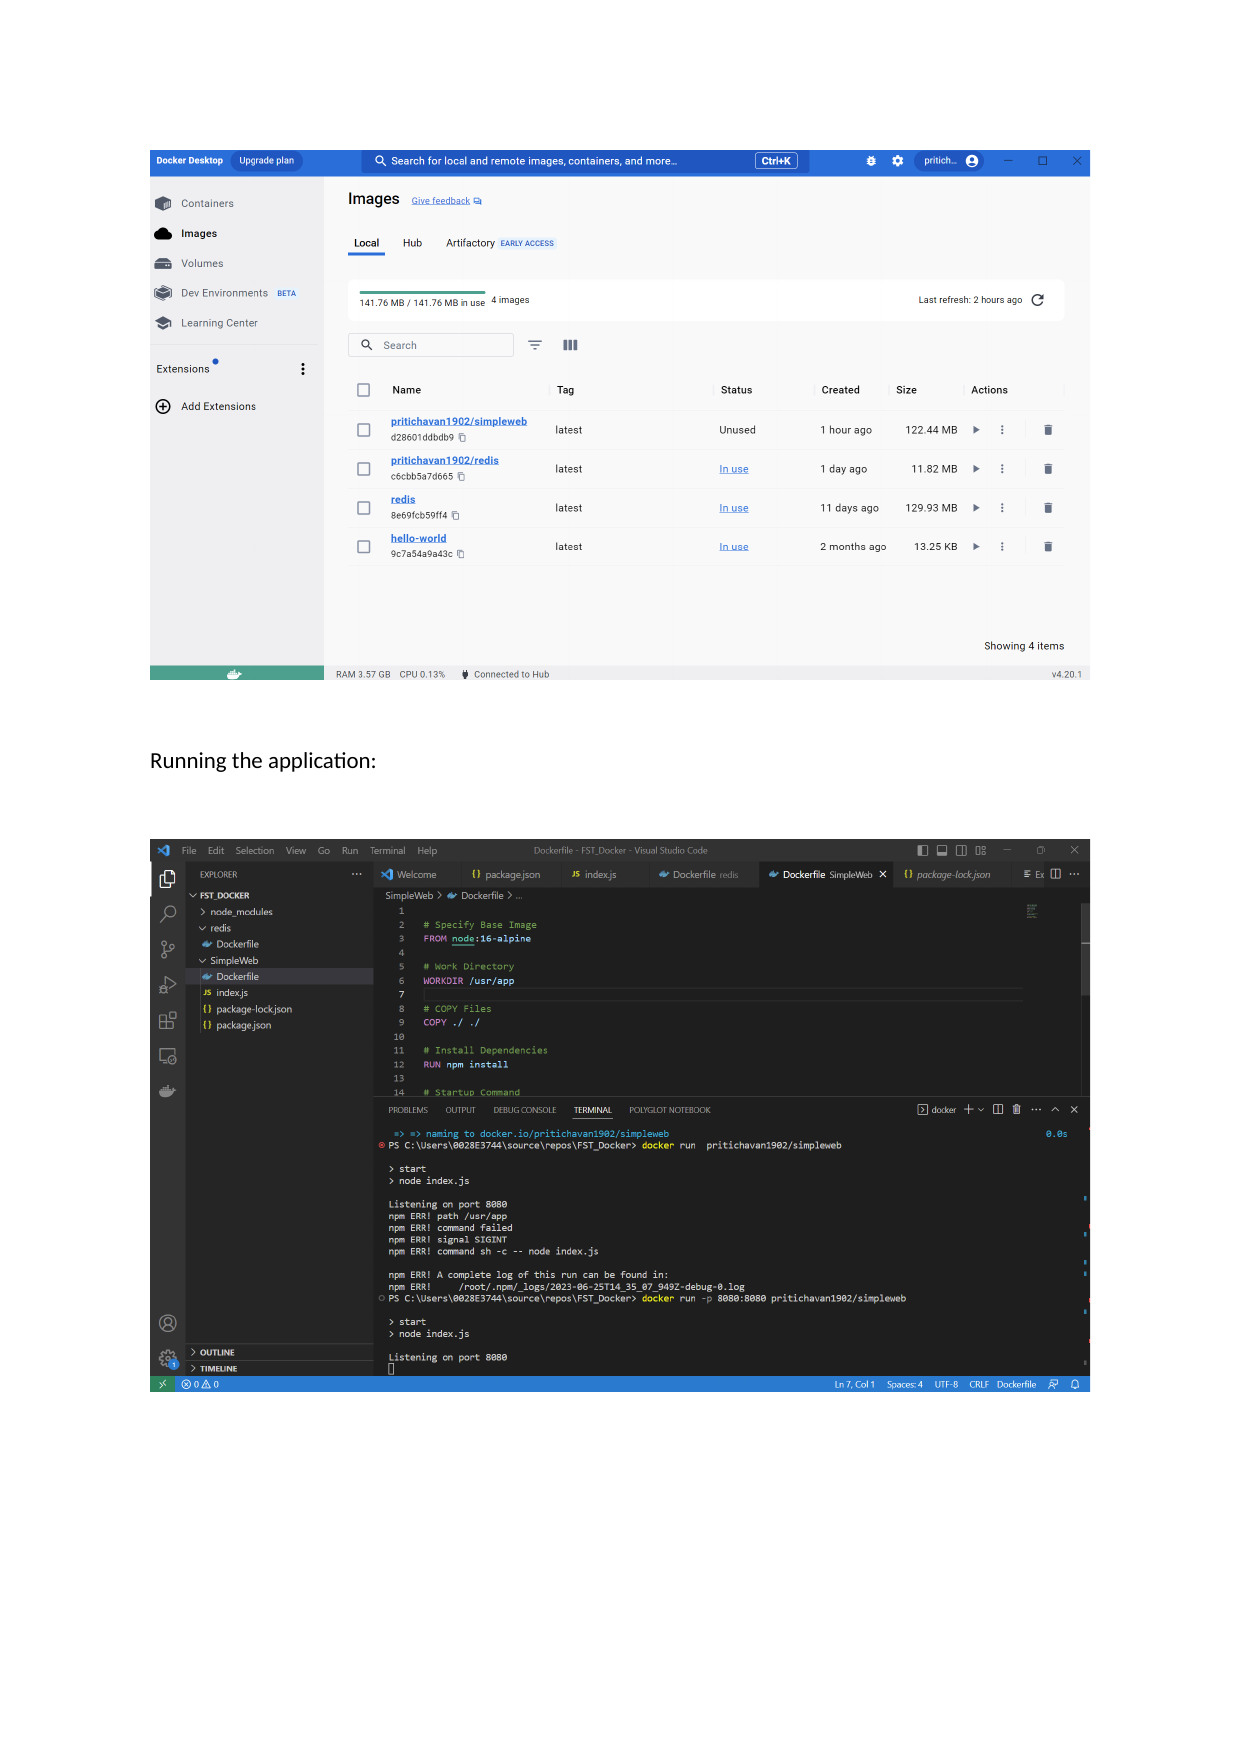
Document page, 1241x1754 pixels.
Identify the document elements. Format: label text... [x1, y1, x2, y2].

picture [150, 839, 1091, 1392]
text Running the application: [150, 746, 1090, 774]
picture [150, 150, 1091, 680]
